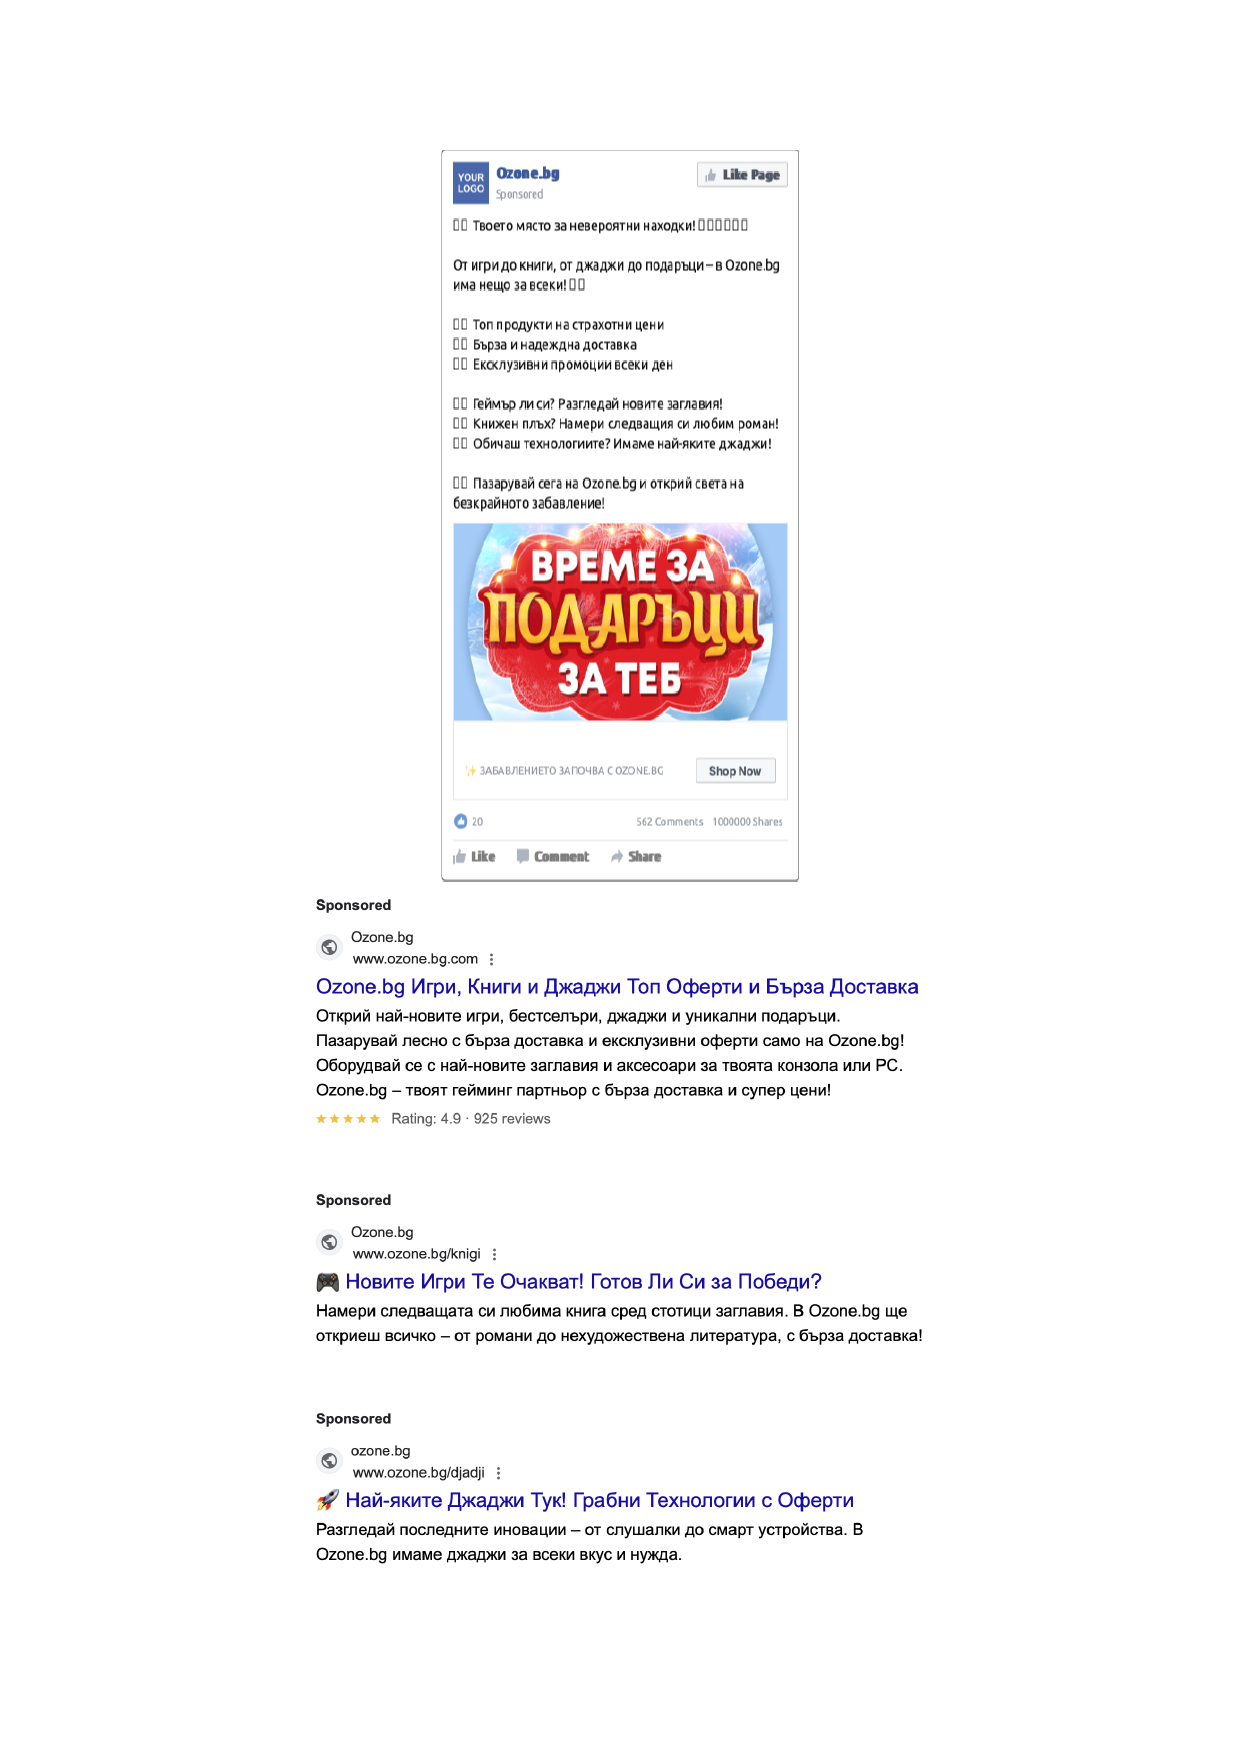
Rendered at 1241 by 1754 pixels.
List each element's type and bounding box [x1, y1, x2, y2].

picture [292, 885, 949, 1573]
picture [441, 150, 799, 882]
